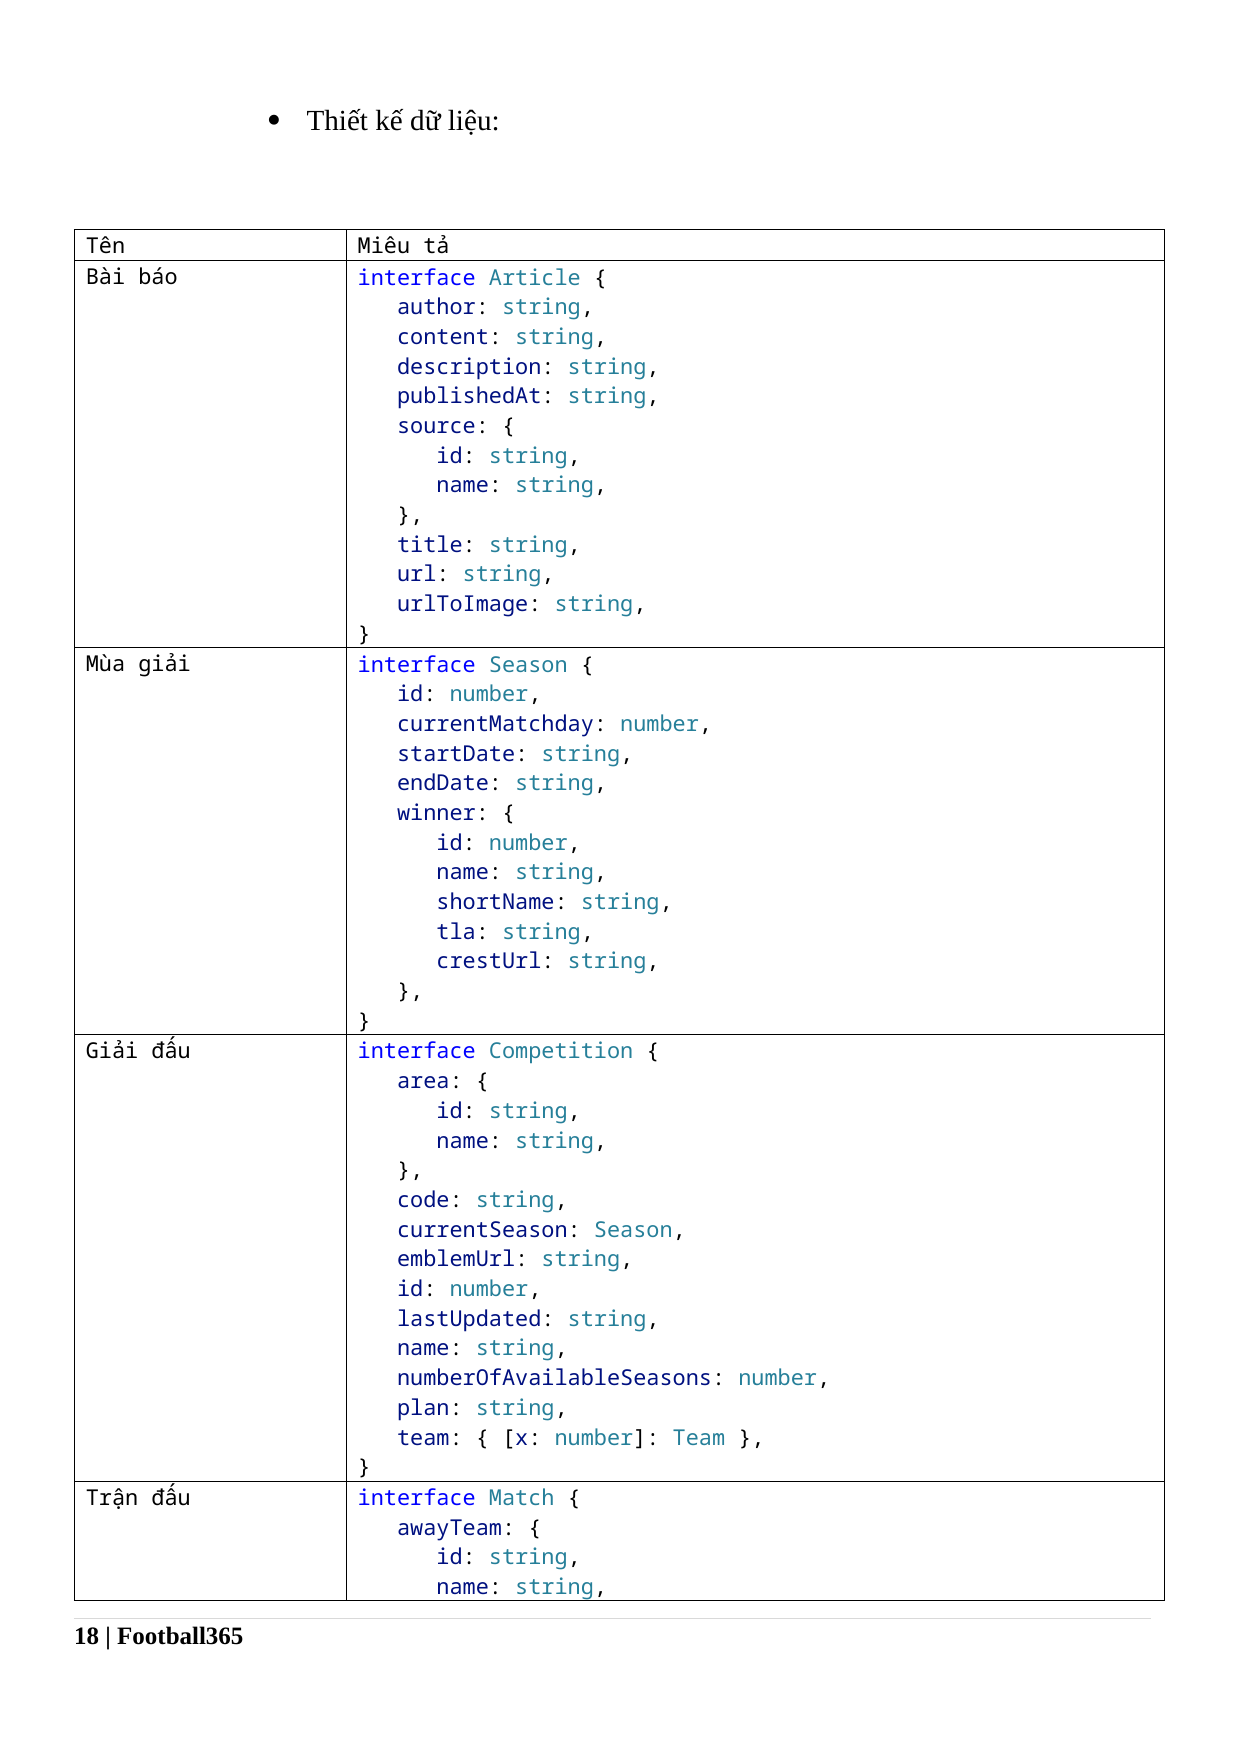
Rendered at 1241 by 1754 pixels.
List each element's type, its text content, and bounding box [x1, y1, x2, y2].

table_cell interface Season { id: number, currentMatchday: number, startDate: string, endDate: string, winner: { id: number, name: string, shortName: string, tla: string, crestUrl: string, }, } [347, 648, 1164, 1034]
list Thiết kế dữ liệu: [269, 103, 1151, 137]
table_cell interface Article { author: string, content: string, description: string, publishedAt: string, source: { id: string, name: string, }, title: string, url: string, urlToImage: string, } [347, 261, 1164, 647]
table_cell Giải đấu [75, 1035, 346, 1481]
table_cell Trận đấu [75, 1482, 346, 1600]
table_header Miêu tả [347, 230, 1164, 260]
table_header Tên [75, 230, 346, 260]
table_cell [347, 1482, 1164, 1600]
table_cell interface Competition { area: { id: string, name: string, }, code: string, currentSeason: Season, emblemUrl: string, id: number, lastUpdated: string, name: string, numberOfAvailableSeasons: number, plan: string, team: { [x: number]: Team }, } [347, 1035, 1164, 1481]
table_cell Mùa giải [75, 648, 346, 1034]
table_cell Bài báo [75, 261, 346, 647]
